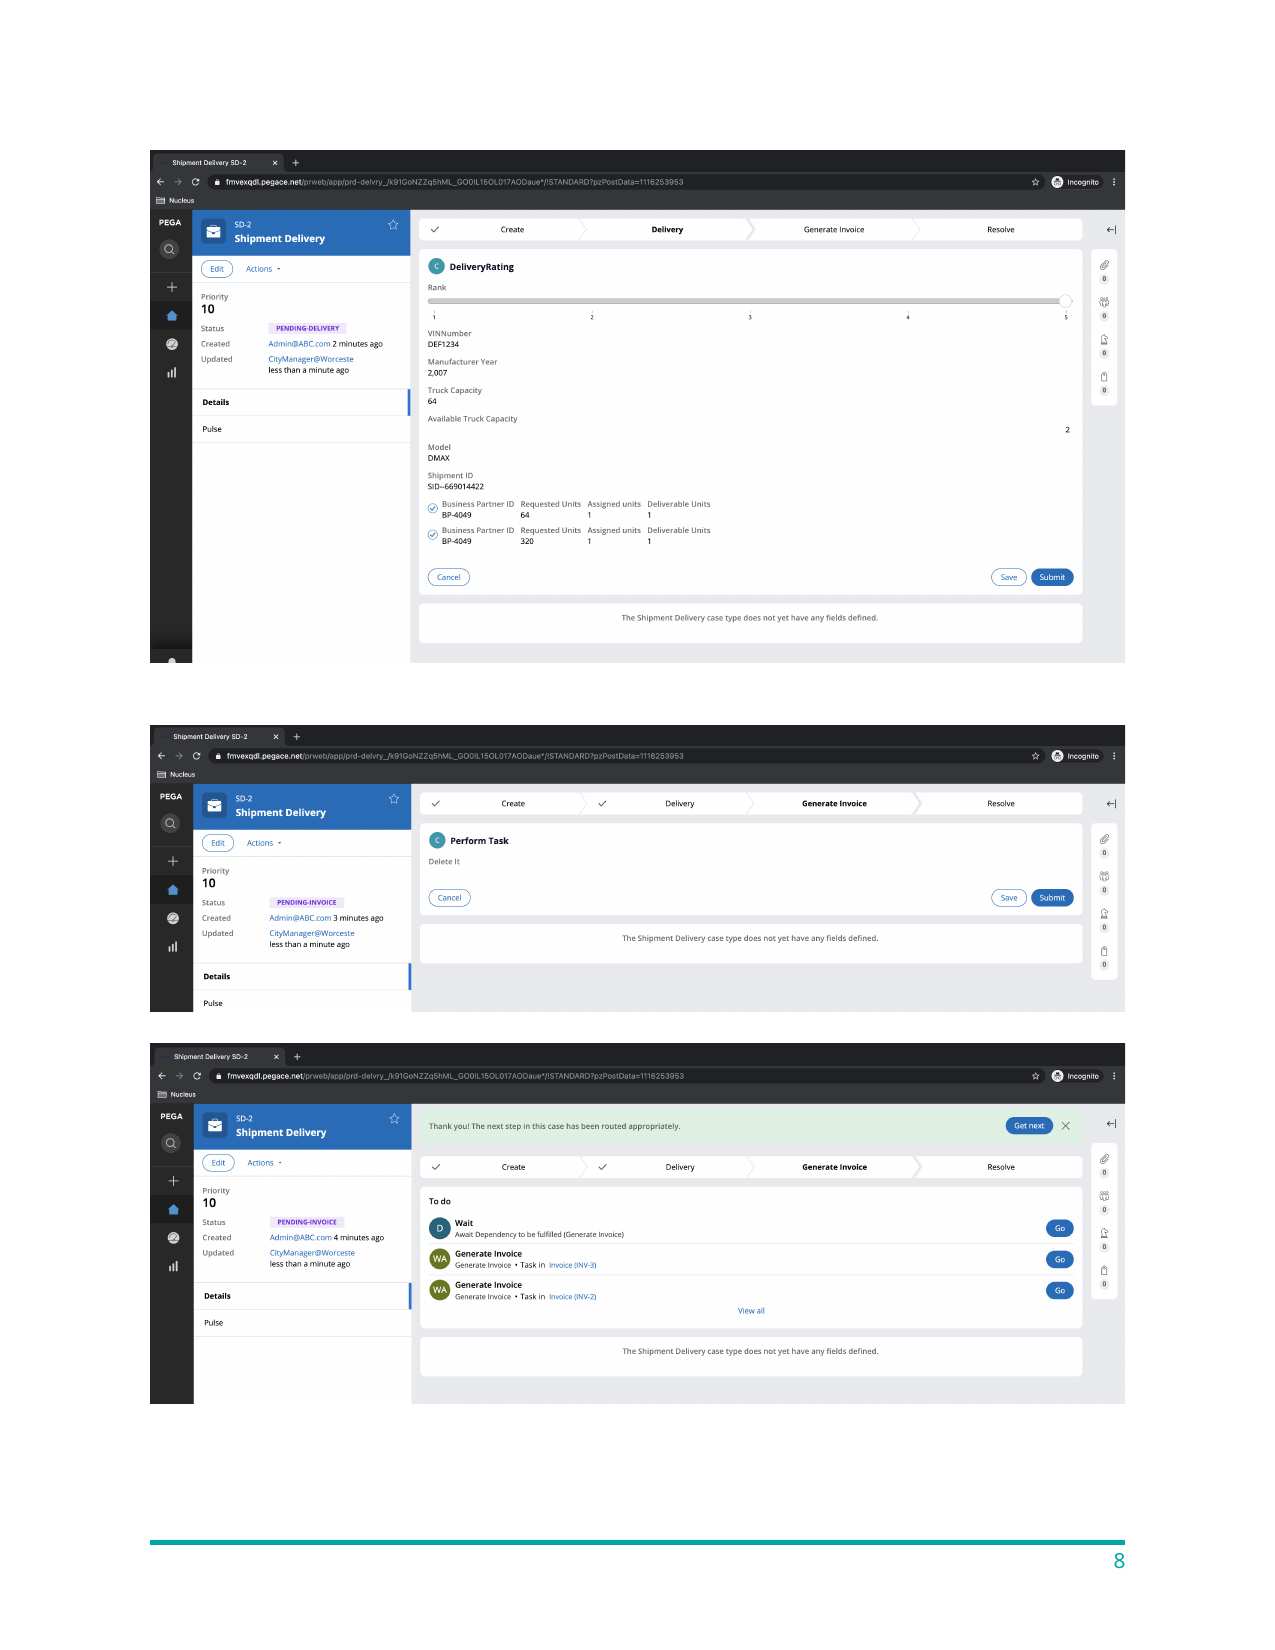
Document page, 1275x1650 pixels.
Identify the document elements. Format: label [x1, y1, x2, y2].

picture [150, 725, 1125, 1012]
picture [150, 150, 1125, 663]
picture [150, 1043, 1125, 1404]
